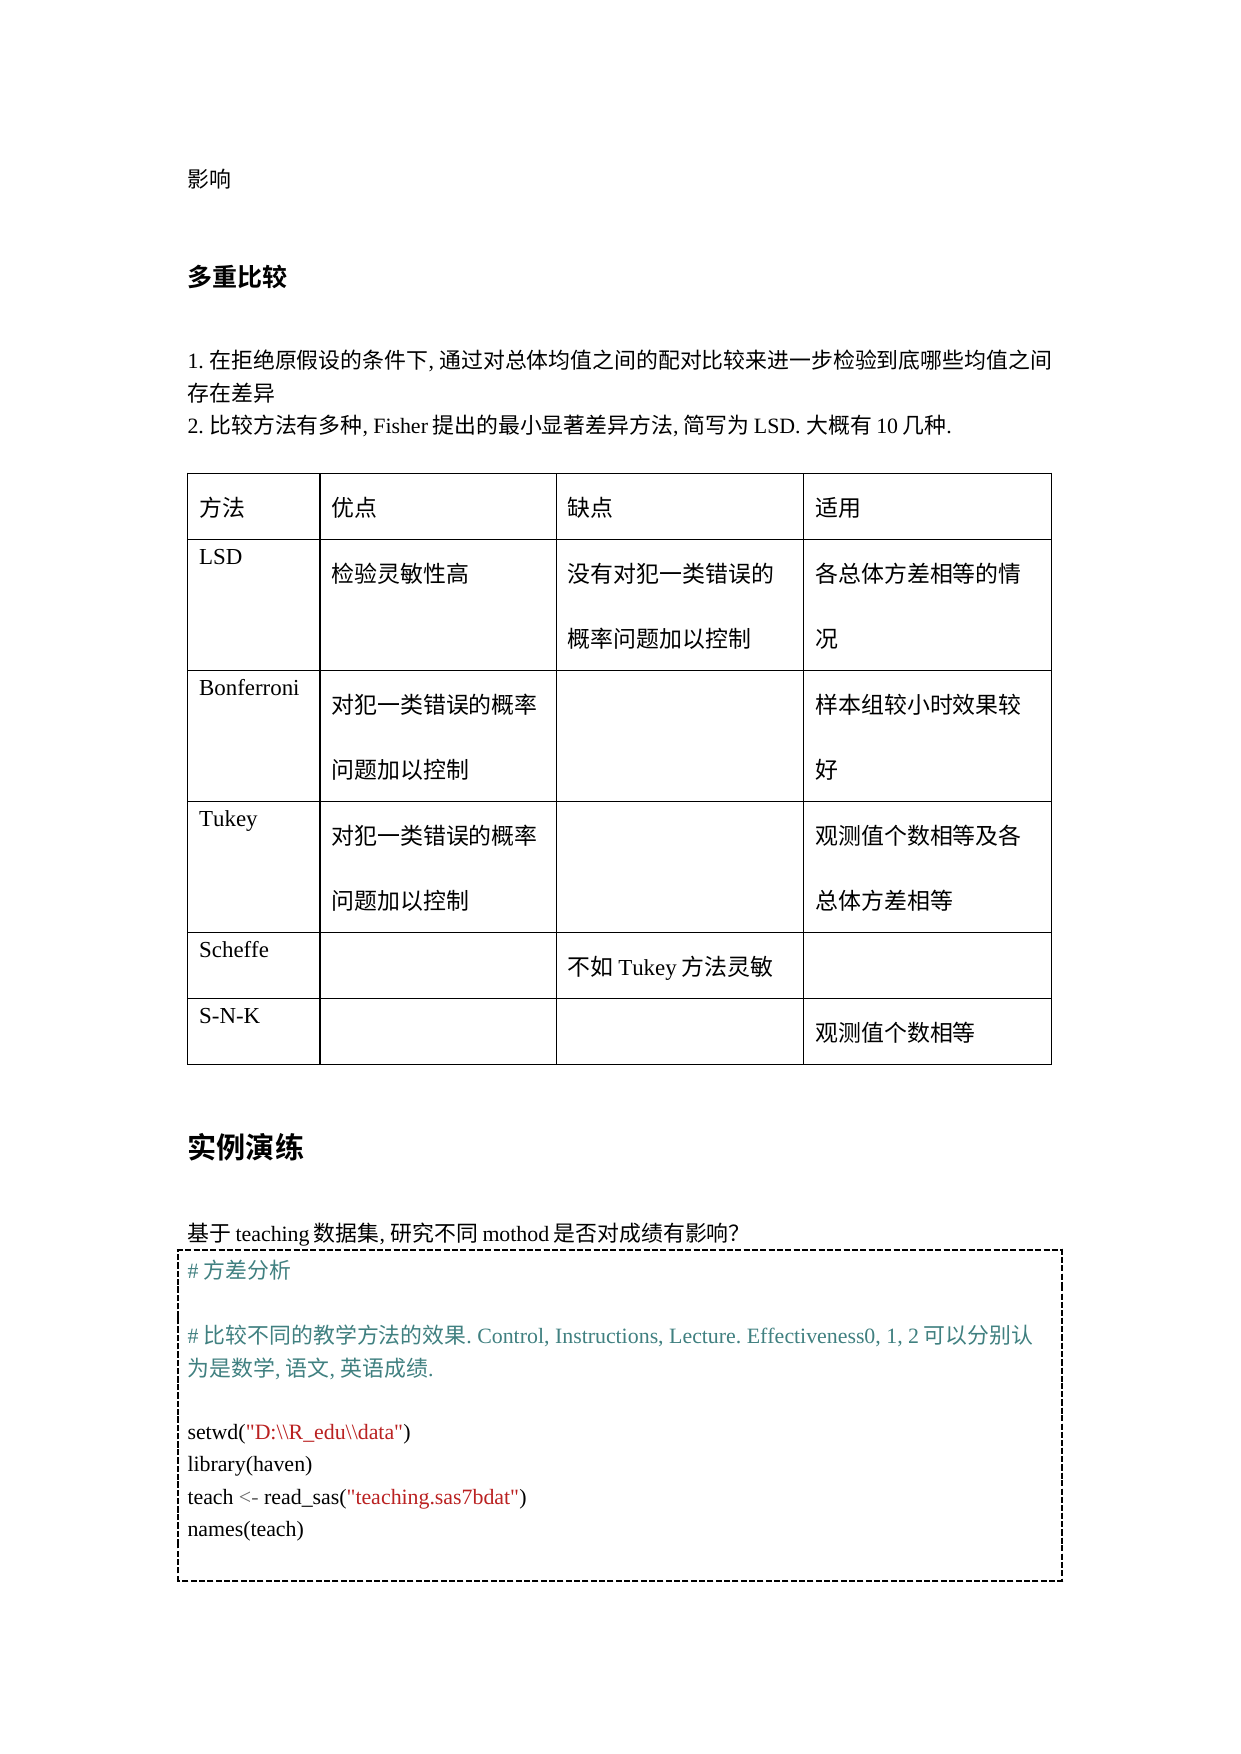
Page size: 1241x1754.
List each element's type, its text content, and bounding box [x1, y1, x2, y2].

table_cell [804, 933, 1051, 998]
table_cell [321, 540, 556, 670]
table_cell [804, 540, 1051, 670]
text 1. 在拒绝原假设的条件下, 通过对总体均值之间的配对比较来进一步检验到底哪些均值之间存在差异 [187, 343, 1053, 408]
text teach <- read_sas("teaching.sas7bdat") [187, 1480, 1053, 1513]
text names(teach) [187, 1513, 1053, 1545]
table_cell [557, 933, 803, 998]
text # 方差分析 [177, 1248, 1063, 1285]
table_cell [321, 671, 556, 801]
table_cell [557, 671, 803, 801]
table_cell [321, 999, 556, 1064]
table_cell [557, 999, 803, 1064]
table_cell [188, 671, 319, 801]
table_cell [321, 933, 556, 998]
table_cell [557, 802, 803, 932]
text 基于teaching数据集, 研究不同mothod是否对成绩有影响？ [187, 1216, 1053, 1248]
text setwd("D:\\R_edu\\data") [187, 1415, 1053, 1448]
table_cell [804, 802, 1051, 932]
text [187, 162, 1053, 194]
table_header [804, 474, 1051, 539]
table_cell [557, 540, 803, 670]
text 2. 比较方法有多种, Fisher提出的最小显著差异方法, 简写为LSD. 大概有10几种. [187, 408, 1053, 440]
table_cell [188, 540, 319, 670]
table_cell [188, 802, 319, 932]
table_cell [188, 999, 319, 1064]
subtitle 实例演练 [187, 1114, 1053, 1179]
subtitle 多重比较 [187, 243, 1053, 308]
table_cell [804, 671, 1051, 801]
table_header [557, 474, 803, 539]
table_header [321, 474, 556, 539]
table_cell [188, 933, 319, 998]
text library(haven) [187, 1448, 1053, 1480]
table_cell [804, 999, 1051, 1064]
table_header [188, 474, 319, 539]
text # 比较不同的教学方法的效果. Control, Instructions, Lecture. Effectiveness0, 1, 2可以分别认为是数学, 语文, 英语成绩. [187, 1318, 1053, 1383]
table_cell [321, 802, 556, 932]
